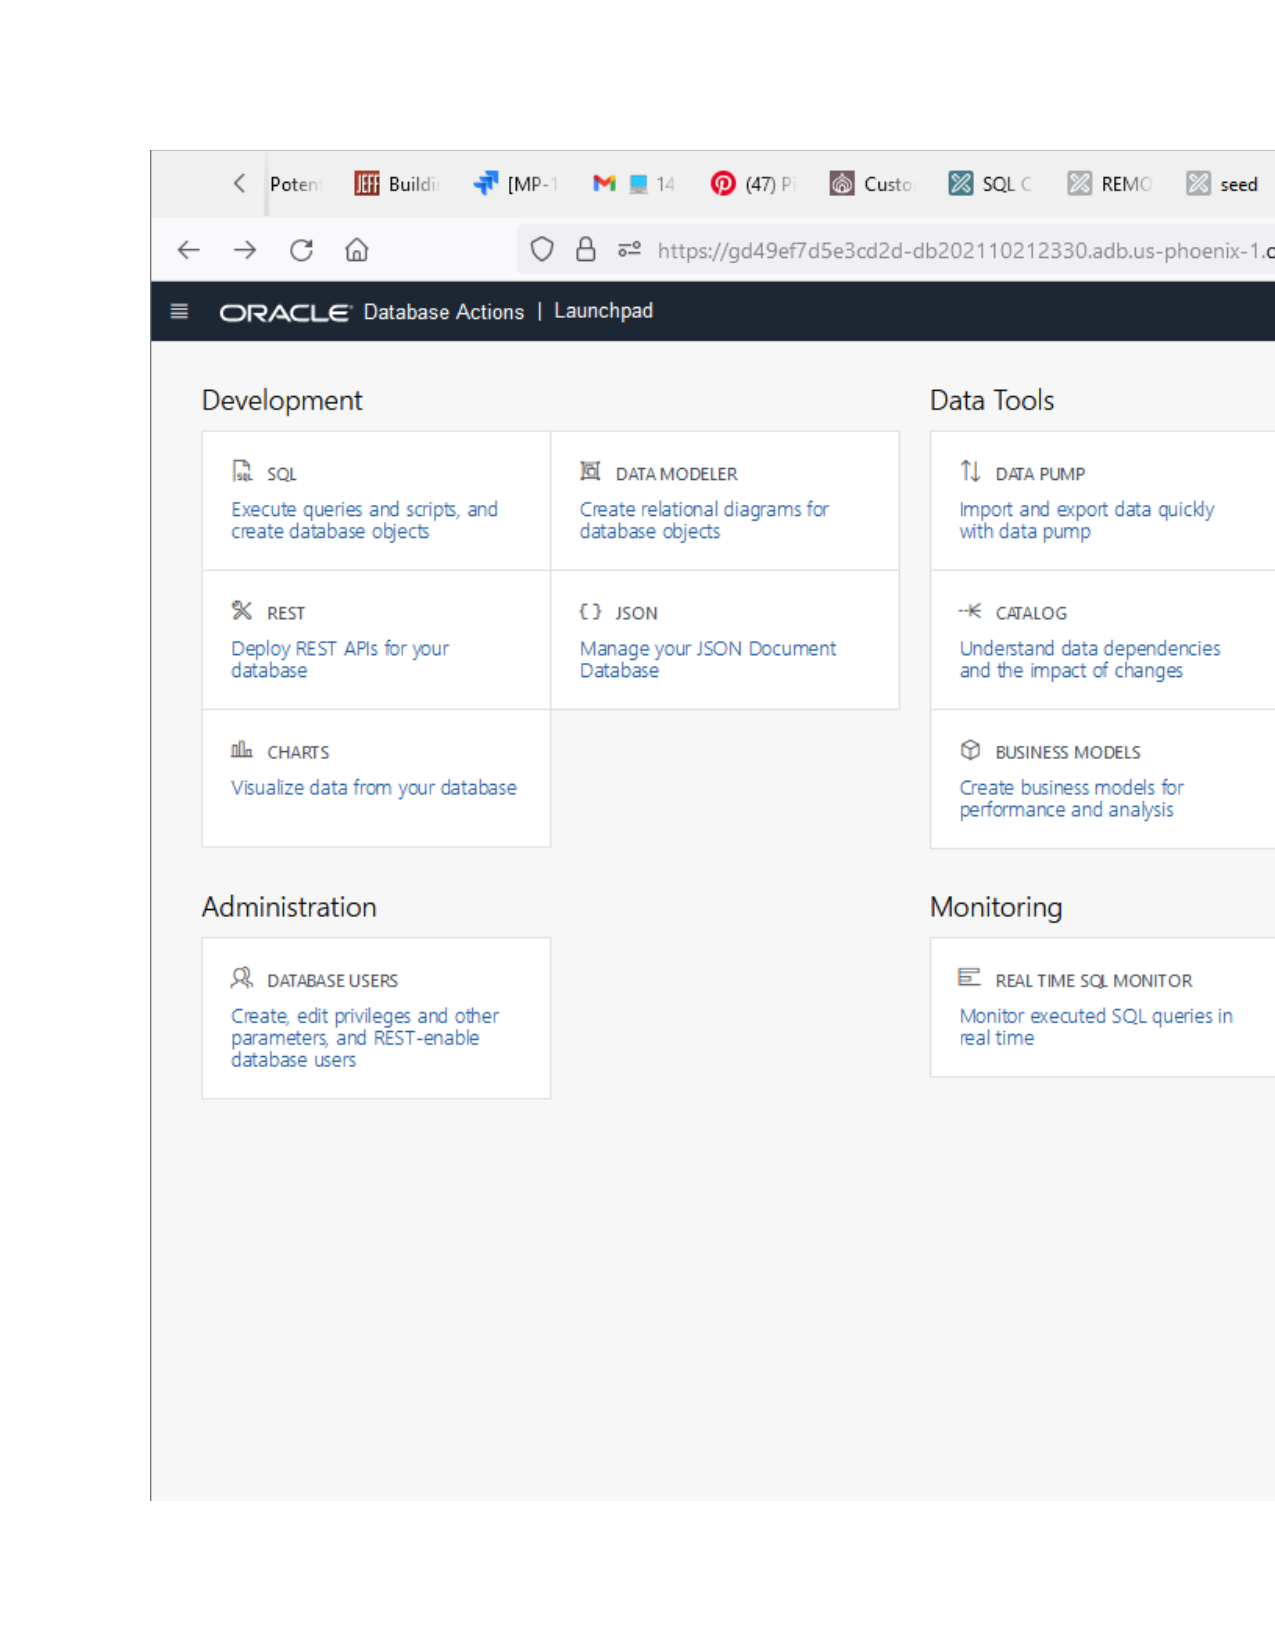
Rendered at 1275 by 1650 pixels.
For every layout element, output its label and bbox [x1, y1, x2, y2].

picture [150, 150, 1275, 1501]
